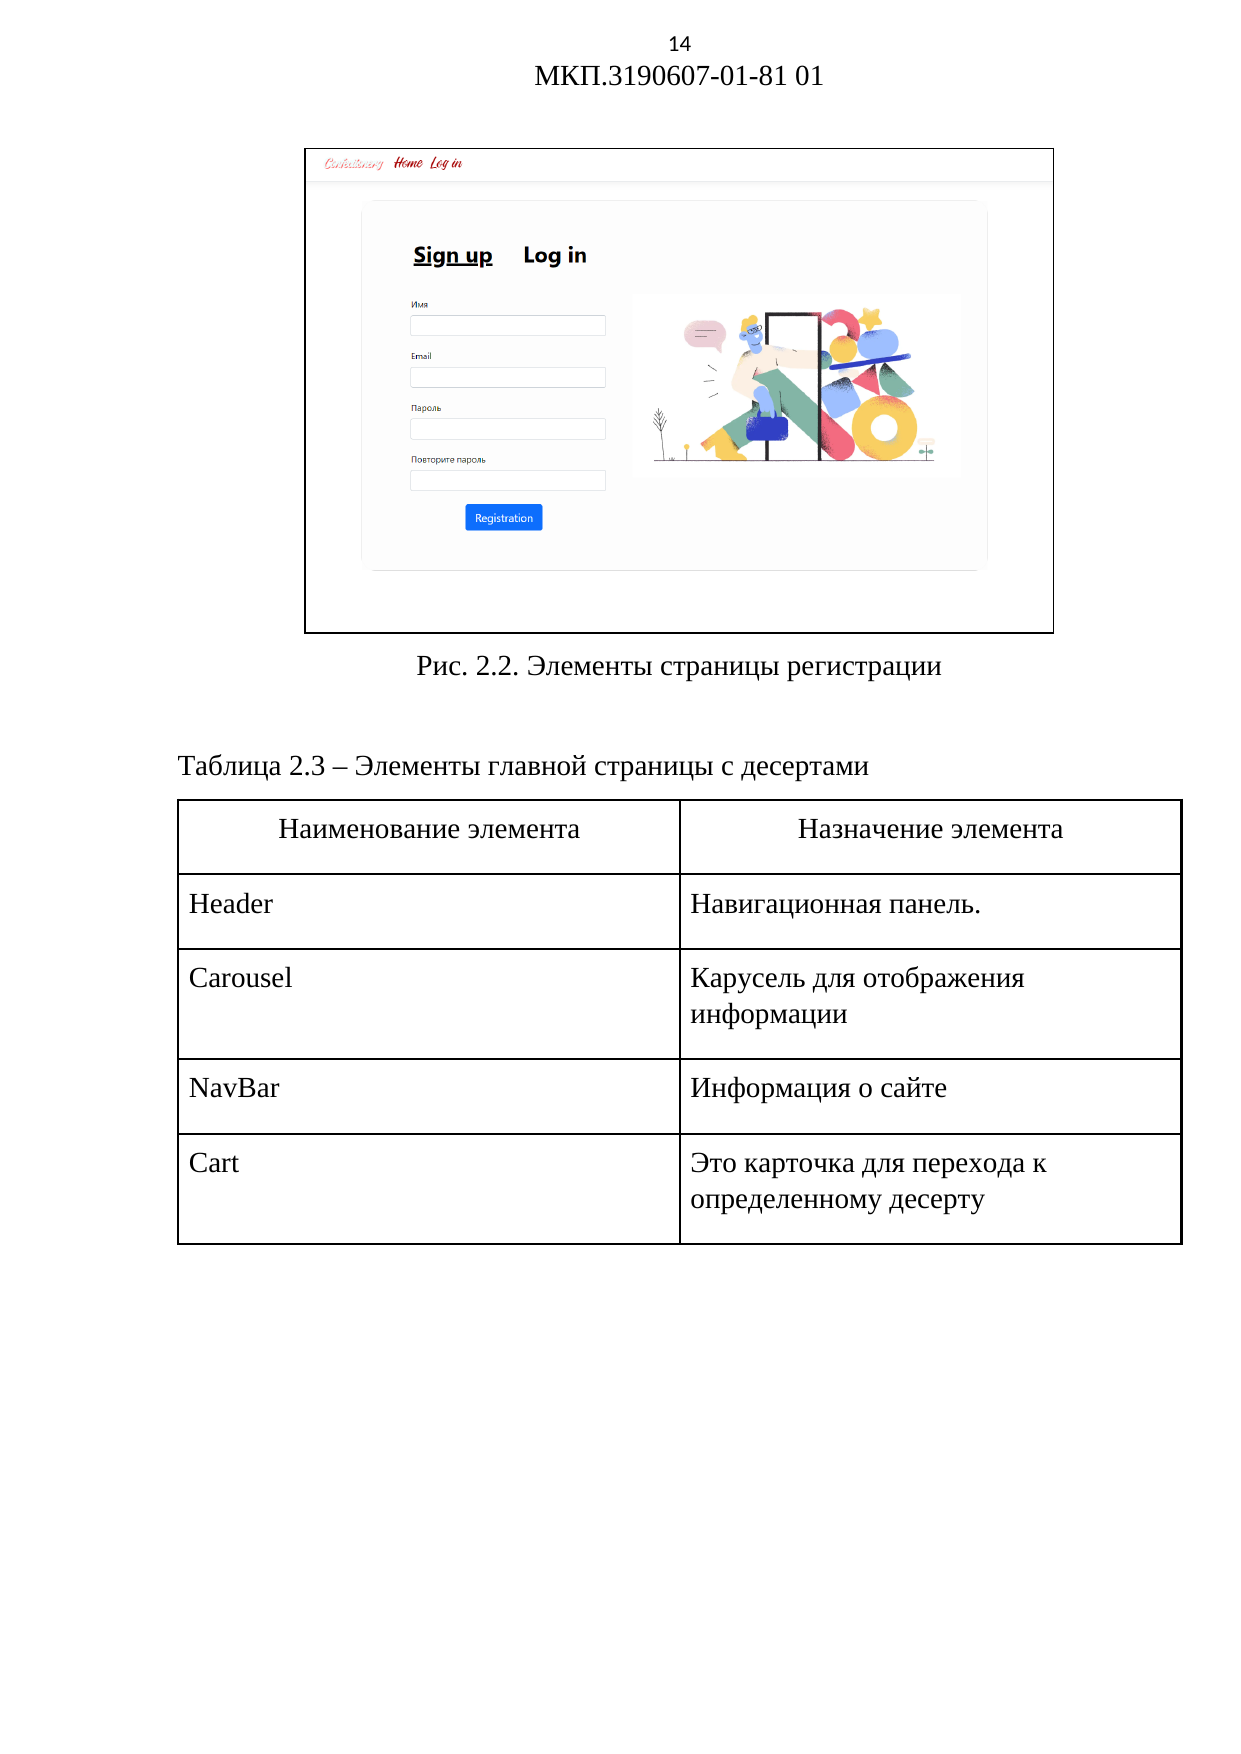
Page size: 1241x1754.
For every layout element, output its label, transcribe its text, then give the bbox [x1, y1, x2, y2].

table_cell Информация о сайте [681, 1060, 1180, 1133]
table_cell Это карточка для перехода к определенному десерту [681, 1135, 1180, 1243]
table_header Назначение элемента [681, 801, 1180, 873]
table_cell Карусель для отображения информации [681, 950, 1180, 1058]
table_cell Cart [179, 1135, 679, 1243]
table_cell Carousel [179, 950, 679, 1058]
table_cell Header [179, 875, 679, 948]
table_cell NavBar [179, 1060, 679, 1133]
text Рис. 2.2. Элементы страницы регистрации [177, 648, 1181, 681]
text Таблица 2.3 – Элементы главной страницы с десертами [177, 748, 1181, 782]
picture [306, 149, 1053, 632]
table_cell Навигационная панель. [681, 875, 1180, 948]
table_header Наименование элемента [179, 801, 679, 873]
